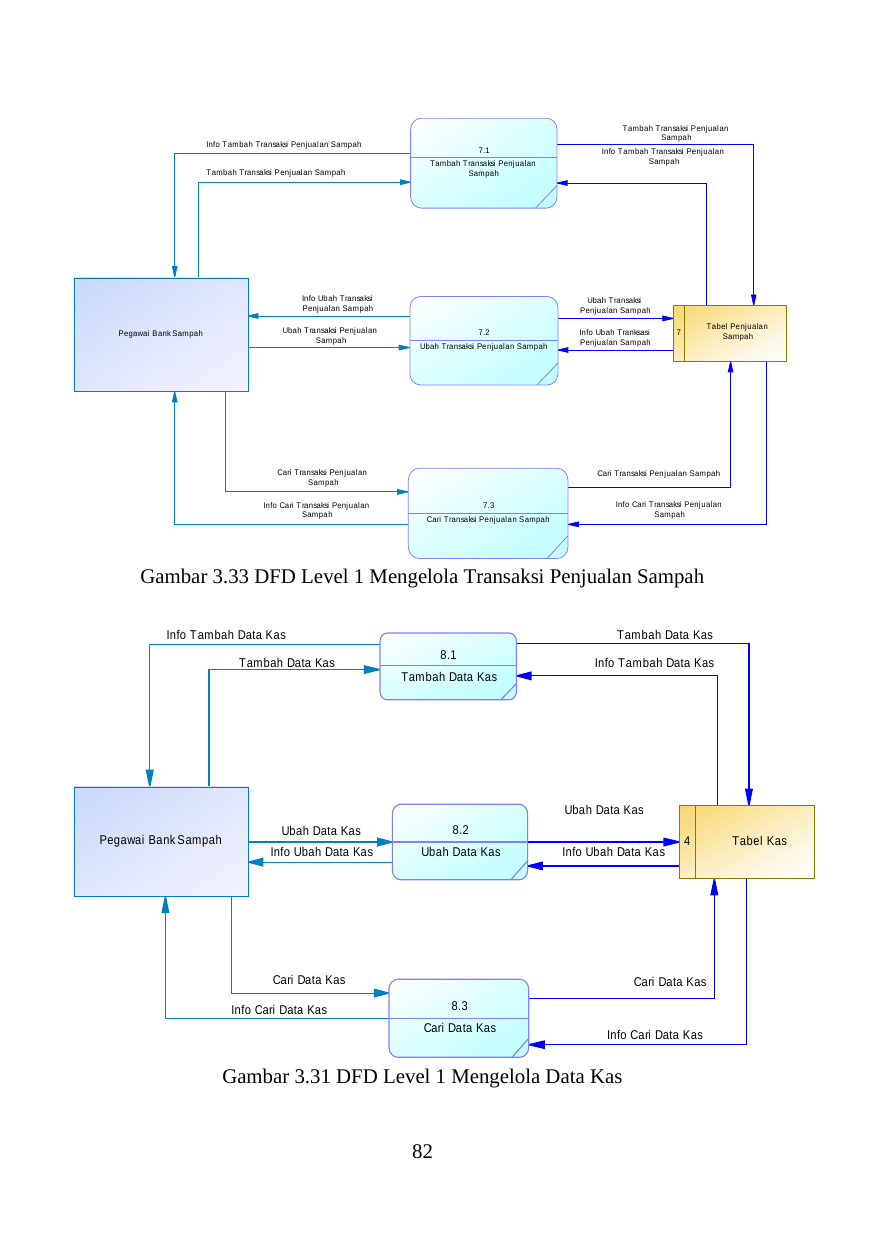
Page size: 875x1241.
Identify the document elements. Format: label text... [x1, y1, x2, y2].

text Gambar 3.33 DFD Level 1 Mengelola Transaksi Penjualan Sampah [118, 564, 726, 588]
text Gambar 3.31 DFD Level 1 Mengelola Data Kas [118, 1064, 726, 1088]
